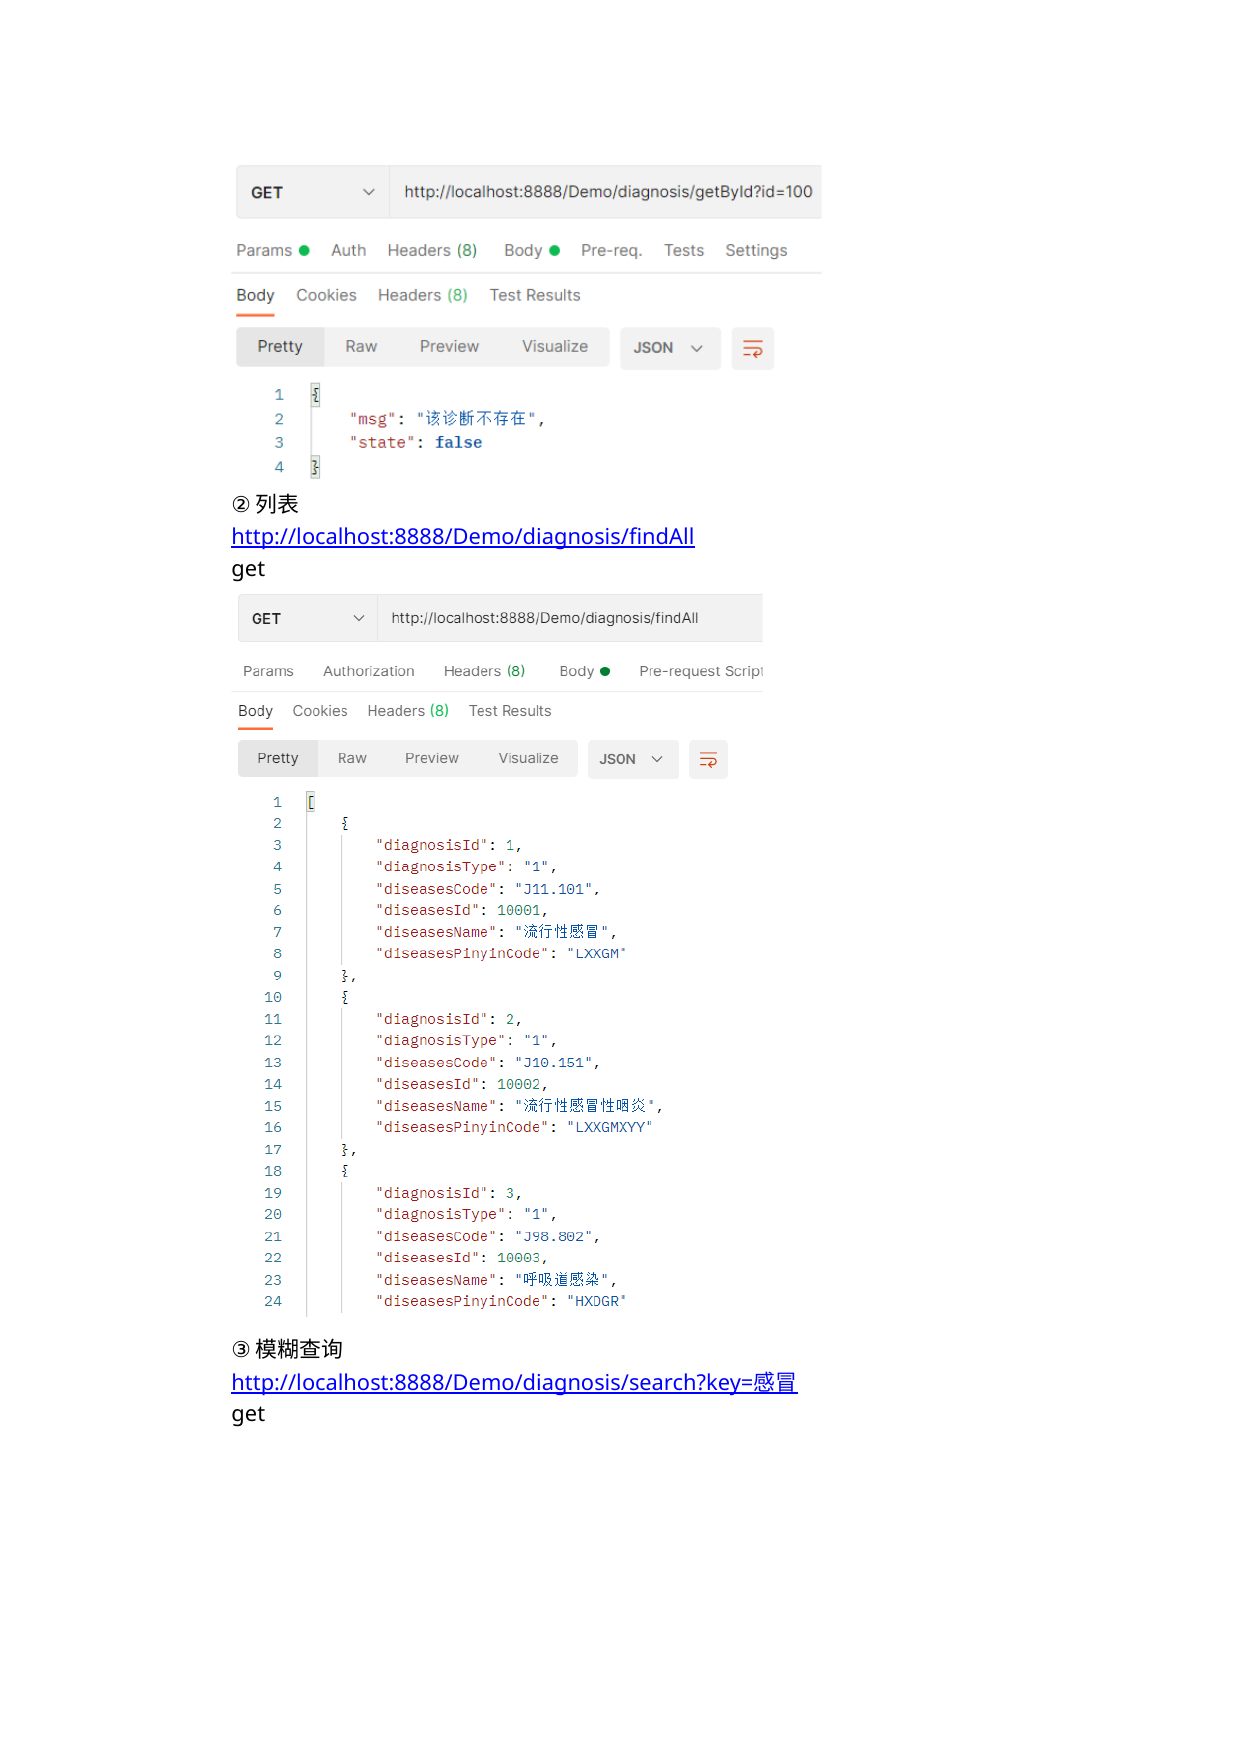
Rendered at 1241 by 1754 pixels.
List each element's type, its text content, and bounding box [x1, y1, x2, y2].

list http://localhost:8888/Demo/diagnosis/search?key=感冒 [187, 1364, 1053, 1397]
list ②列表 [187, 487, 1053, 519]
list get [187, 552, 1053, 584]
picture [231, 162, 822, 484]
list http://localhost:8888/Demo/diagnosis/findAll [187, 519, 1053, 552]
list get [187, 1397, 1053, 1429]
picture [231, 584, 763, 1317]
list ③模糊查询 [187, 1332, 1053, 1364]
